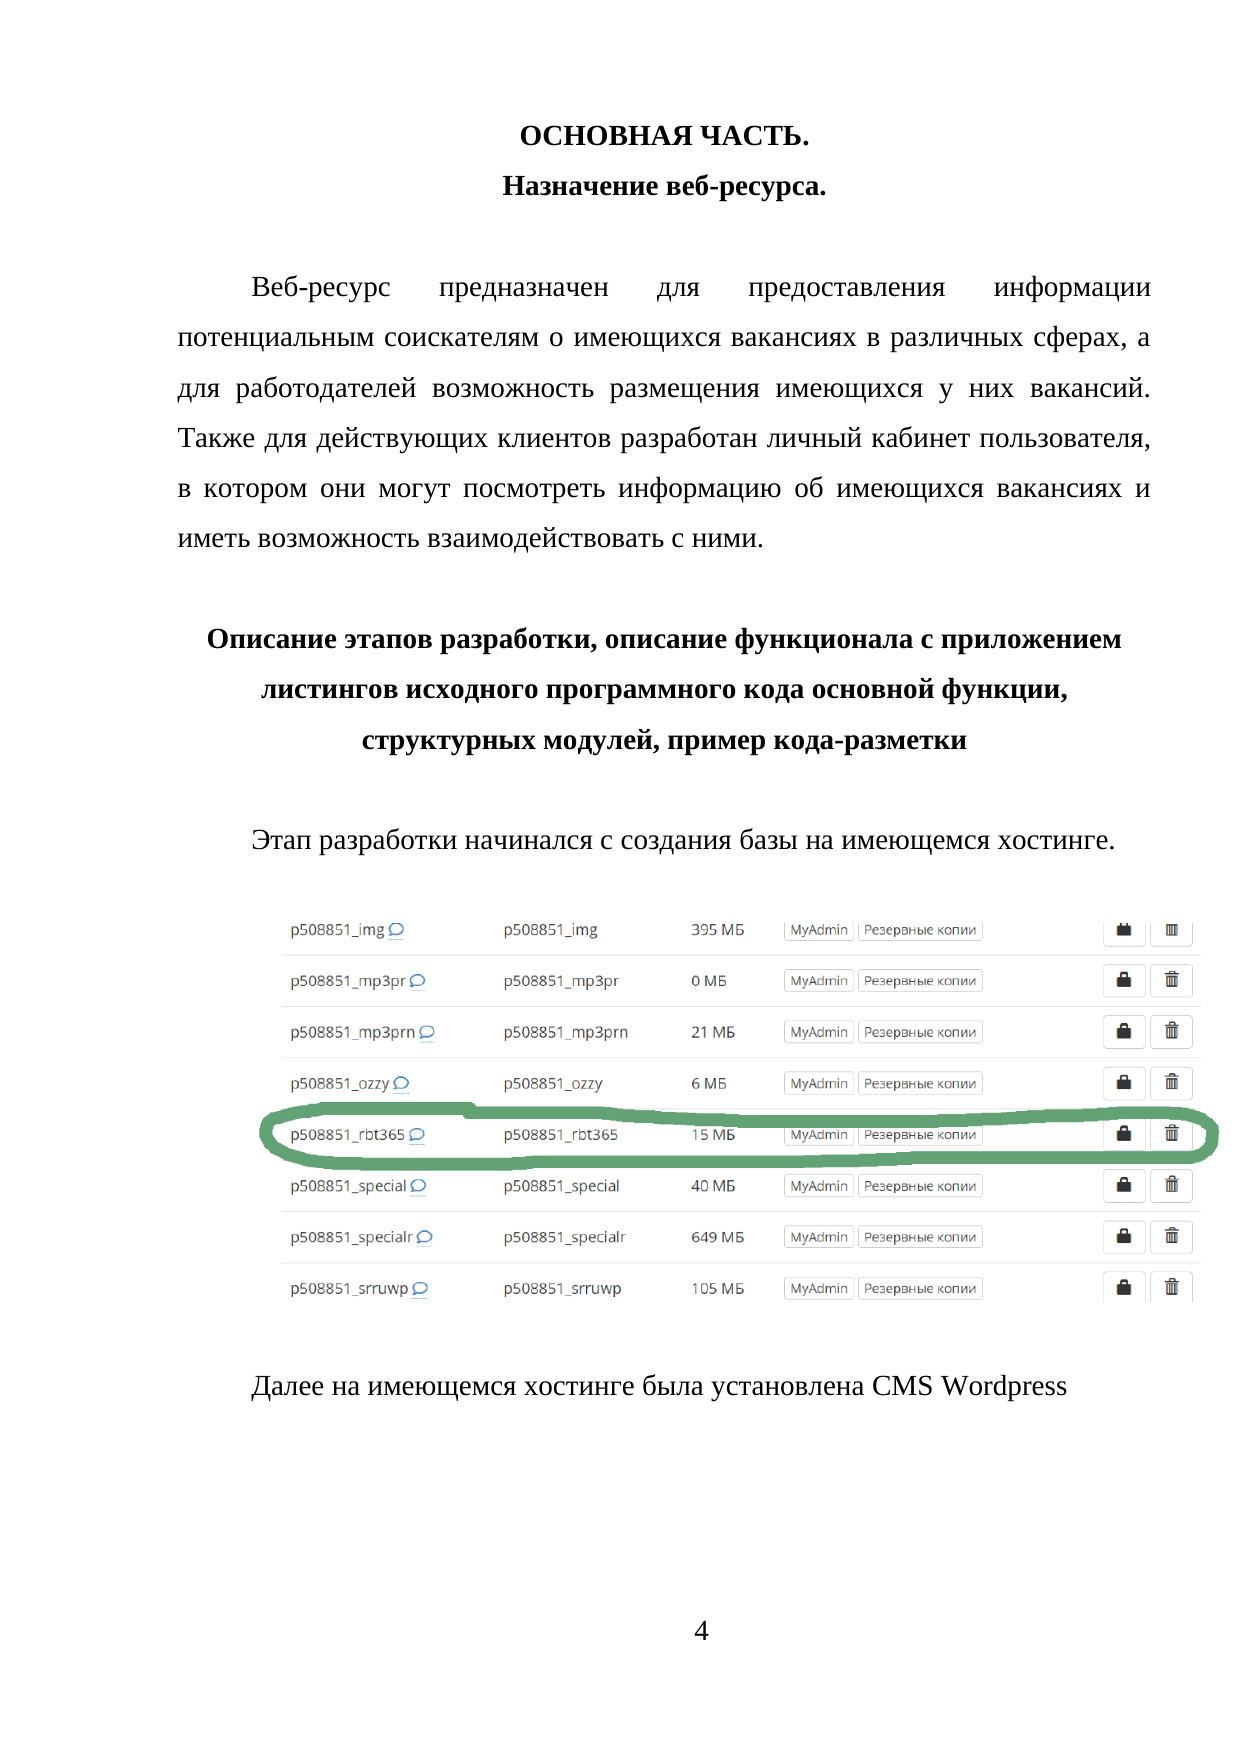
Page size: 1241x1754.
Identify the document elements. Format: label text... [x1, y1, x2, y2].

subtitle Назначение веб-ресурса. [177, 168, 1152, 202]
text Этап разработки начинался с создания базы на имеющемся хостинге. [177, 822, 1152, 856]
text Веб-ресурс предназначен для предоставления информации потенциальным соискателям о имеющихся вакансиях в различных сферах, а для работодателей возможность размещения имеющихся у них вакансий. Также для действующих клиентов разработан личный кабинет пользователя, в котором они могут посмотреть информацию об имеющихся вакансиях и иметь возможность взаимодействовать с ними. [177, 269, 1152, 554]
text Далее на имеющемся хостинге была установлена CMS Wordpress [177, 1368, 1152, 1402]
subtitle ОСНОВНАЯ ЧАСТЬ. [177, 118, 1152, 152]
subtitle Описание этапов разработки, описание функционала с приложением листингов исходного программного кода основной функции, структурных модулей, пример кода-разметки [177, 621, 1152, 755]
